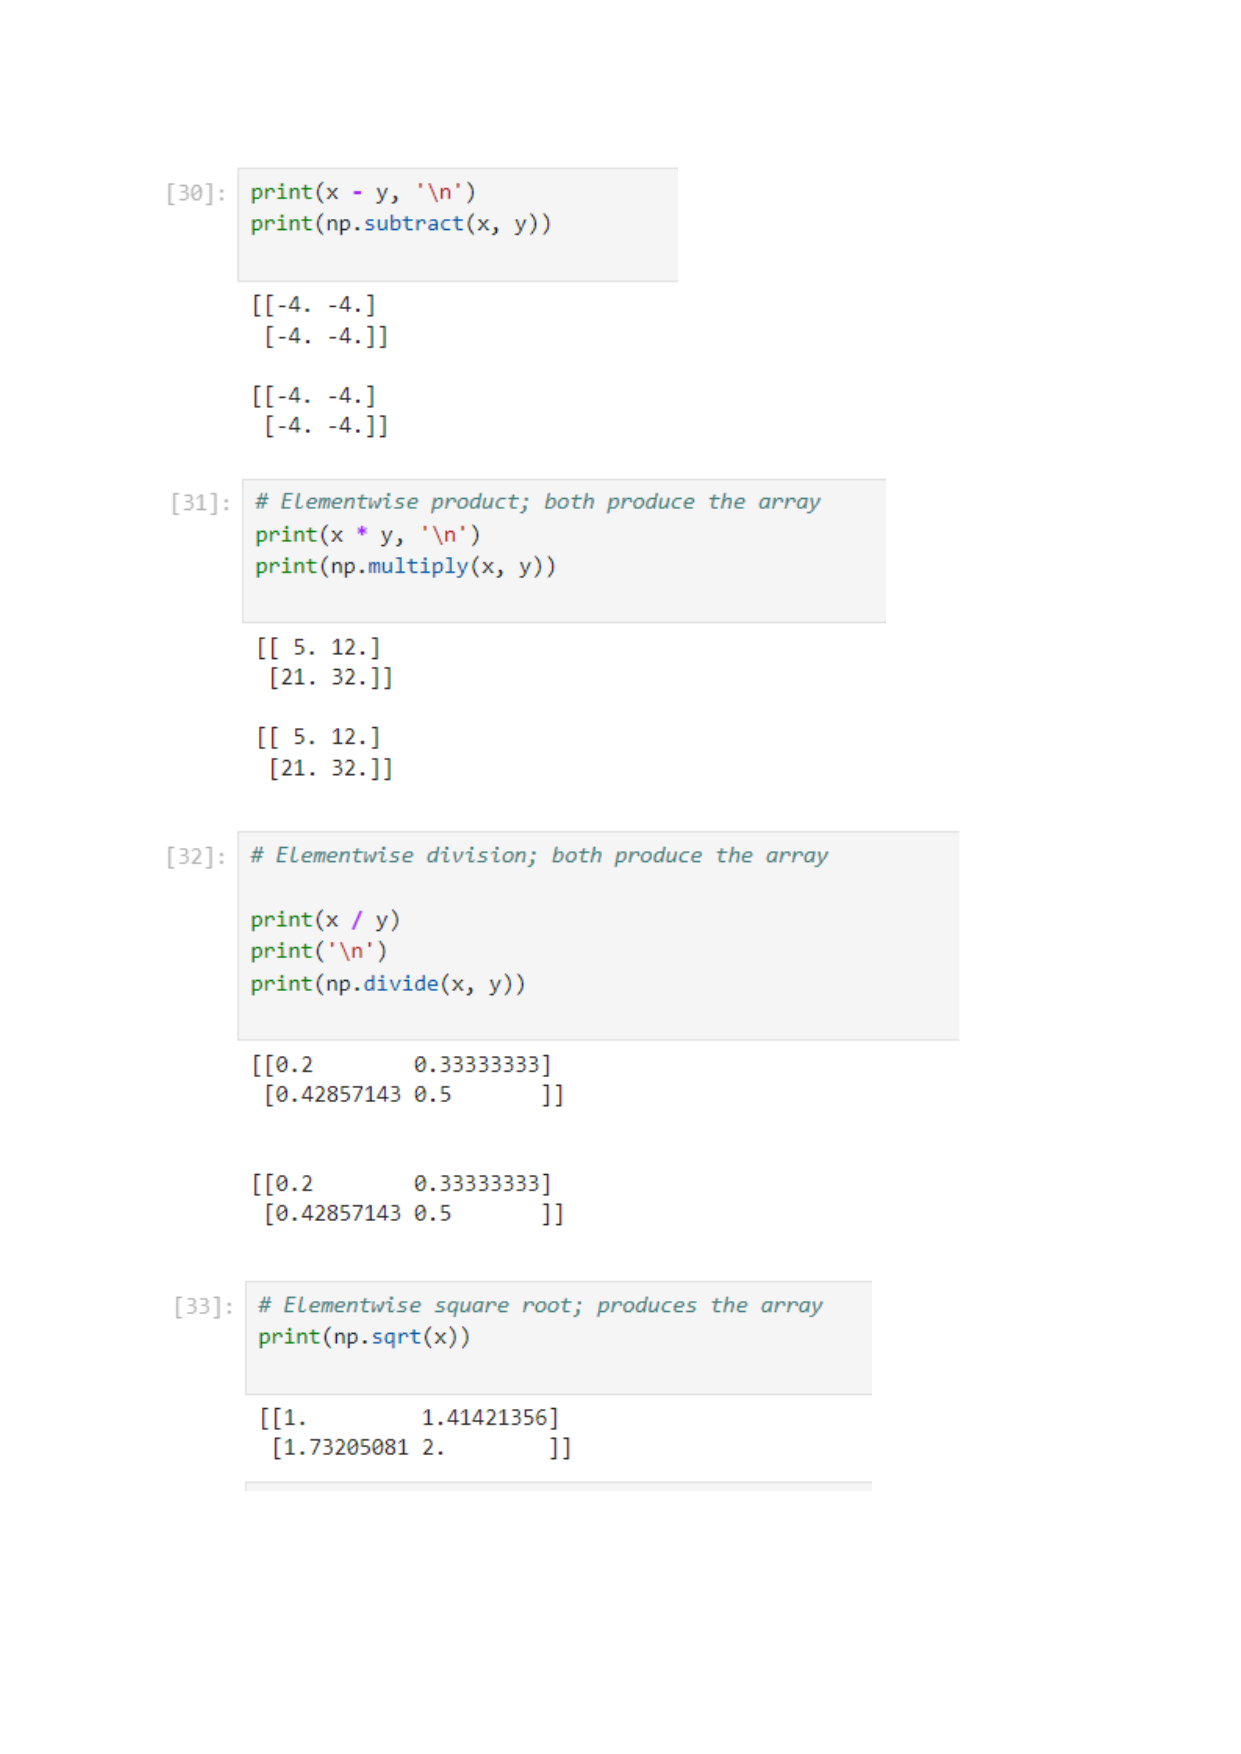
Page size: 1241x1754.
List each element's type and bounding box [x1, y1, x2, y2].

picture [150, 811, 960, 1246]
picture [150, 150, 679, 458]
picture [150, 476, 887, 793]
picture [150, 1264, 872, 1491]
